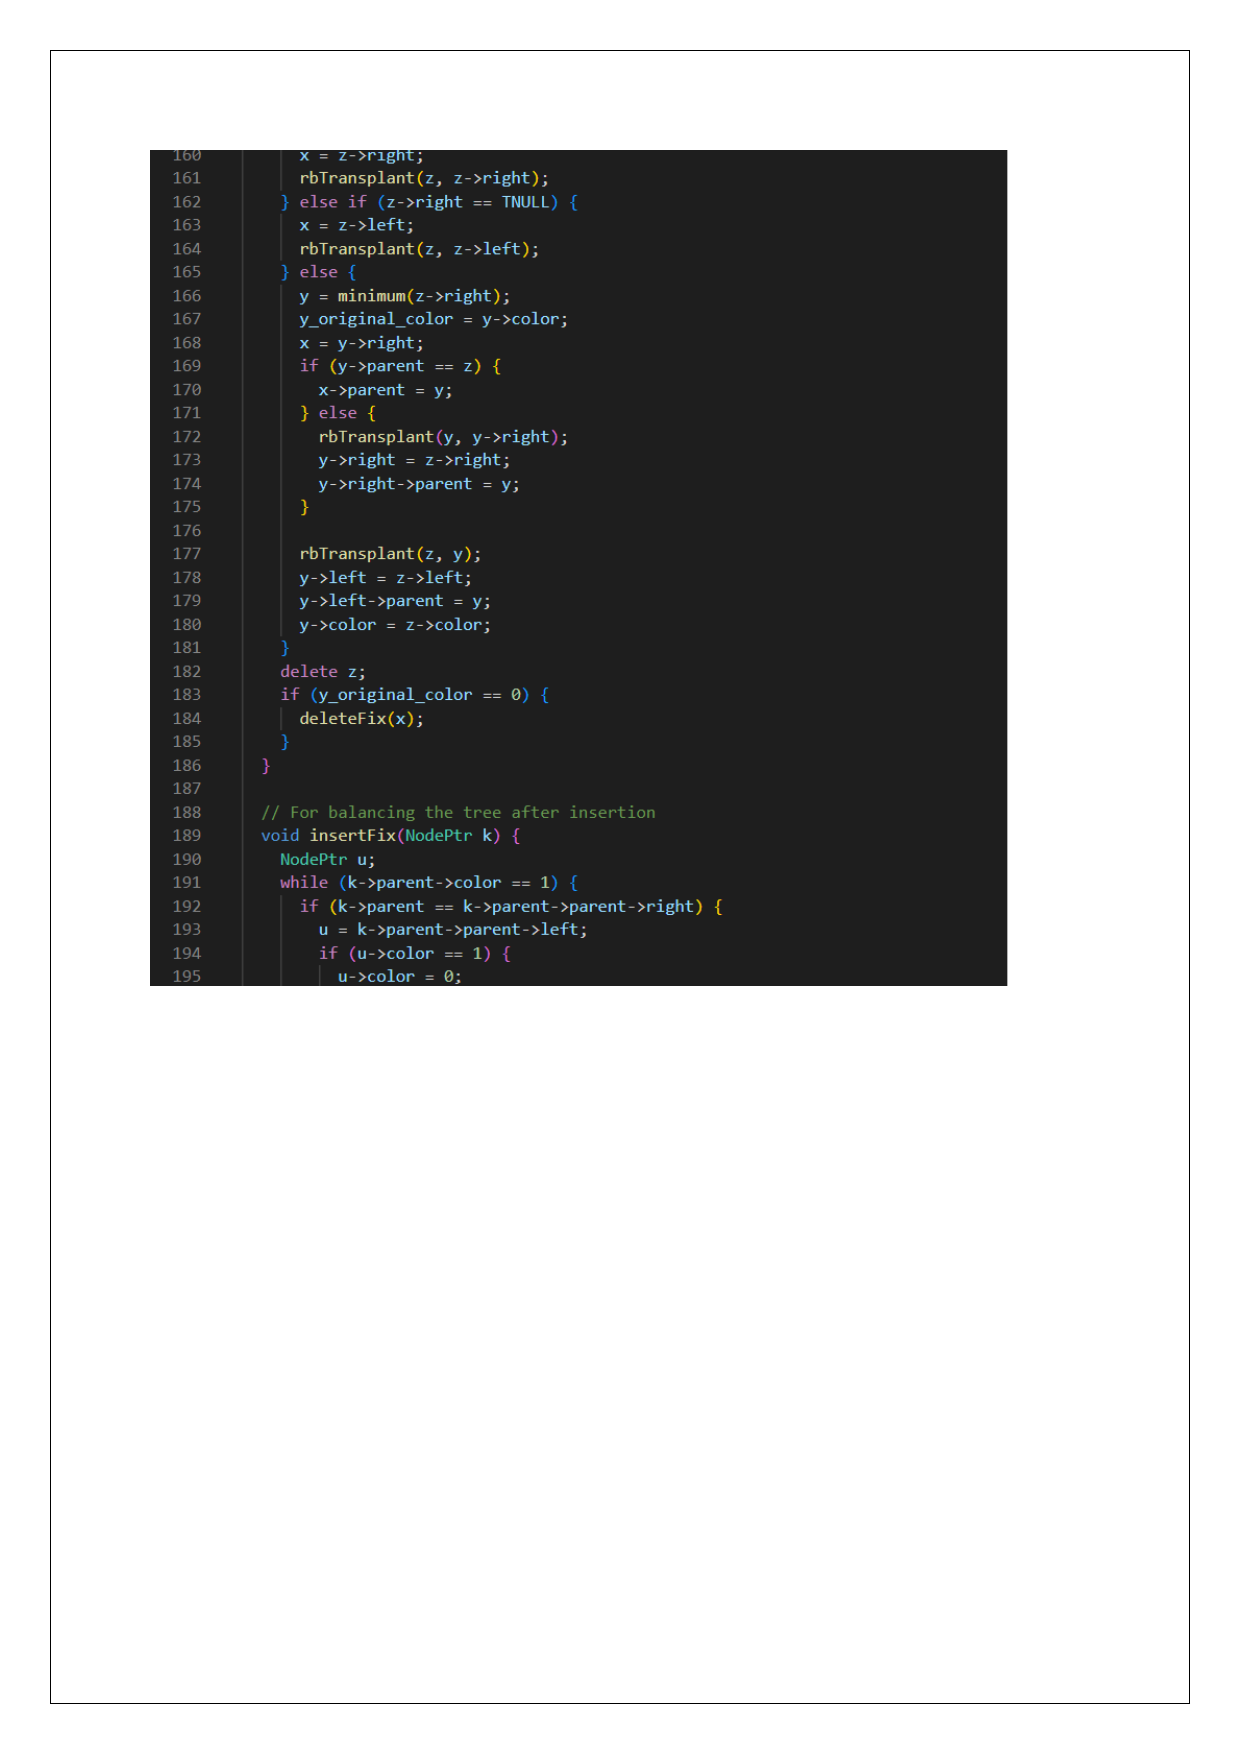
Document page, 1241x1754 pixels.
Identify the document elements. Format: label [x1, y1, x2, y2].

picture [150, 150, 1008, 986]
